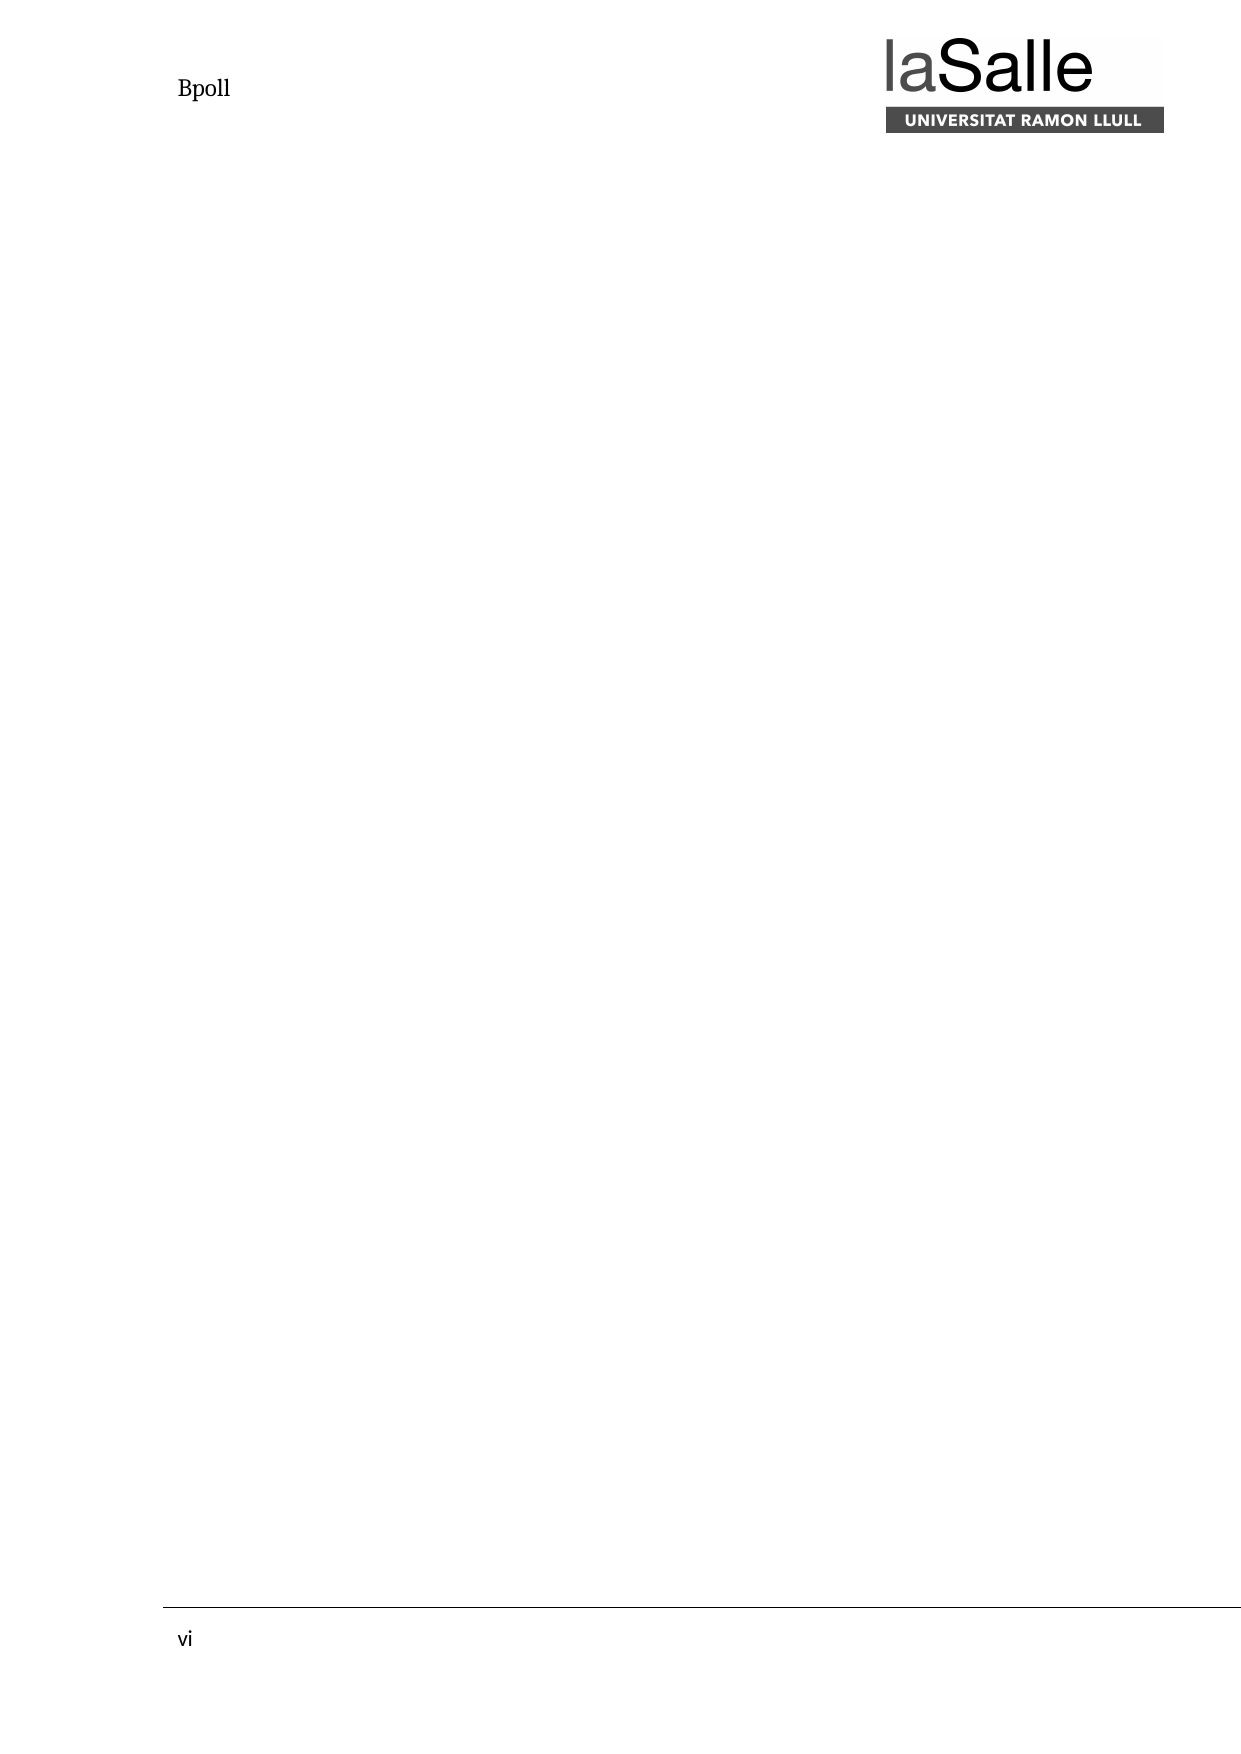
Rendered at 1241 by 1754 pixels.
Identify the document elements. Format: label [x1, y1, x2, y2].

picture [886, 38, 1164, 133]
